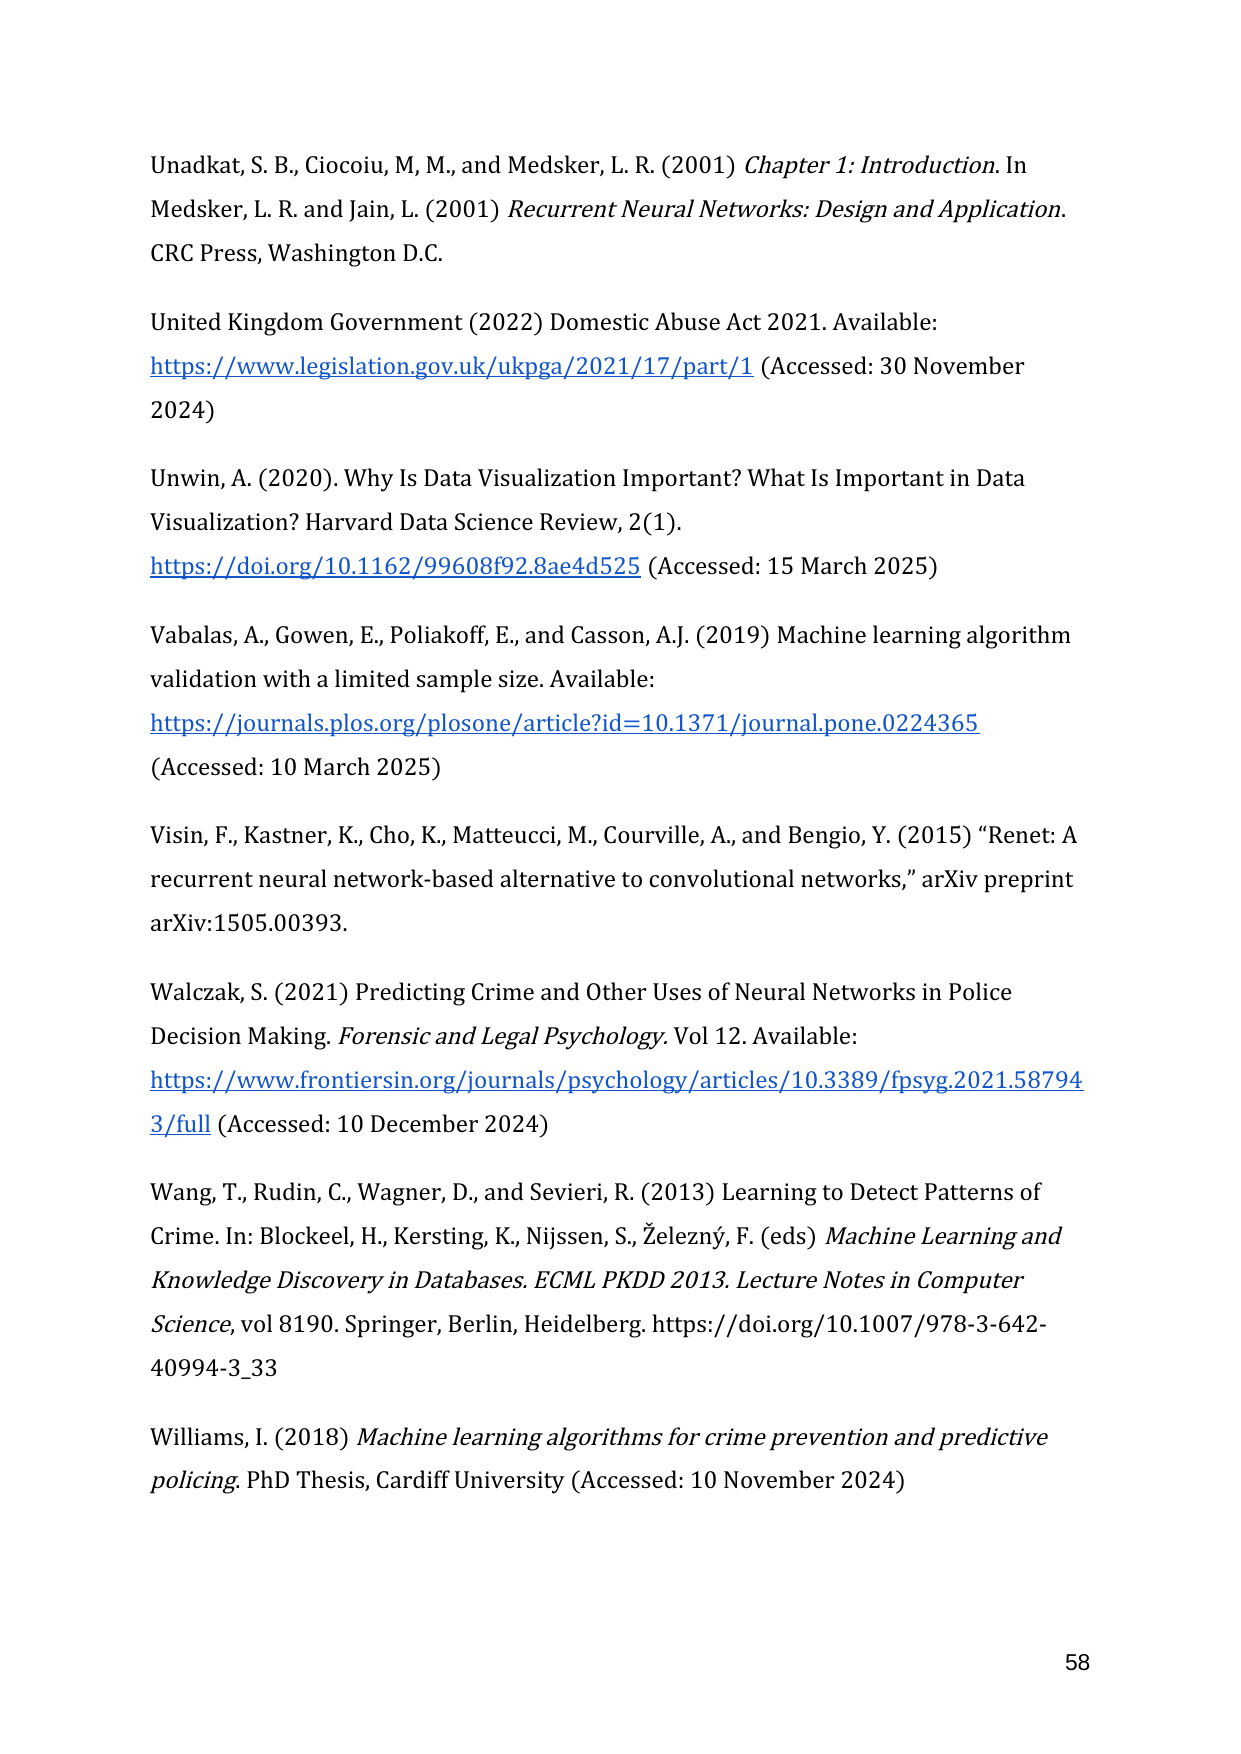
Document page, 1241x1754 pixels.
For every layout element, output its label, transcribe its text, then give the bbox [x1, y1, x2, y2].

text Wang, T., Rudin, C., Wagner, D., and Sevieri, R. (2013) Learning to Detect Patterns of Crime. In: Blockeel, H., Kersting, K., Nijssen, S., Železný, F. (eds) Machine Learning and Knowledge Discovery in Databases. ECML PKDD 2013. Lecture Notes in Computer Science, vol 8190. Springer, Berlin, Heidelberg. https://doi.org/10.1007/978-3-642-40994-3_33 [150, 1177, 1090, 1382]
text Visin, F., Kastner, K., Cho, K., Matteucci, M., Courville, A., and Bengio, Y. (2015) “Renet: A recurrent neural network-based alternative to convolutional networks,” arXiv preprint arXiv:1505.00393. [150, 820, 1090, 937]
text United Kingdom Government (2022) Domestic Abuse Act 2021. Available: https://www.legislation.gov.uk/ukpga/2021/17/part/1 (Accessed: 30 November 2024) [150, 307, 1090, 423]
text Williams, I. (2018) Machine learning algorithms for crime prevention and predictive policing. PhD Thesis, Cardiff University (Accessed: 10 November 2024) [150, 1421, 1090, 1494]
text Vabalas, A., Gowen, E., Poliakoff, E., and Casson, A.J. (2019) Machine learning algorithm validation with a limited sample size. Available: https://journals.plos.org/plosone/article?id=10.1371/journal.pone.0224365 (Accessed: 10 March 2025) [150, 620, 1090, 781]
text Unadkat, S. B., Ciocoiu, M, M., and Medsker, L. R. (2001) Chapter 1: Introduction. In Medsker, L. R. and Jain, L. (2001) Recurrent Neural Networks: Design and Application. CRC Press, Washington D.C. [150, 150, 1090, 267]
text Walczak, S. (2021) Predicting Crime and Other Uses of Neural Networks in Police Decision Making. Forensic and Legal Psychology. Vol 12. Available: https://www.frontiersin.org/journals/psychology/articles/10.3389/fpsyg.2021.587943/full (Accessed: 10 December 2024) [150, 977, 1090, 1137]
text Unwin, A. (2020). Why Is Data Visualization Important? What Is Important in Data Visualization? Harvard Data Science Review, 2(1). https://doi.org/10.1162/99608f92.8ae4d525 (Accessed: 15 March 2025) [150, 463, 1090, 580]
